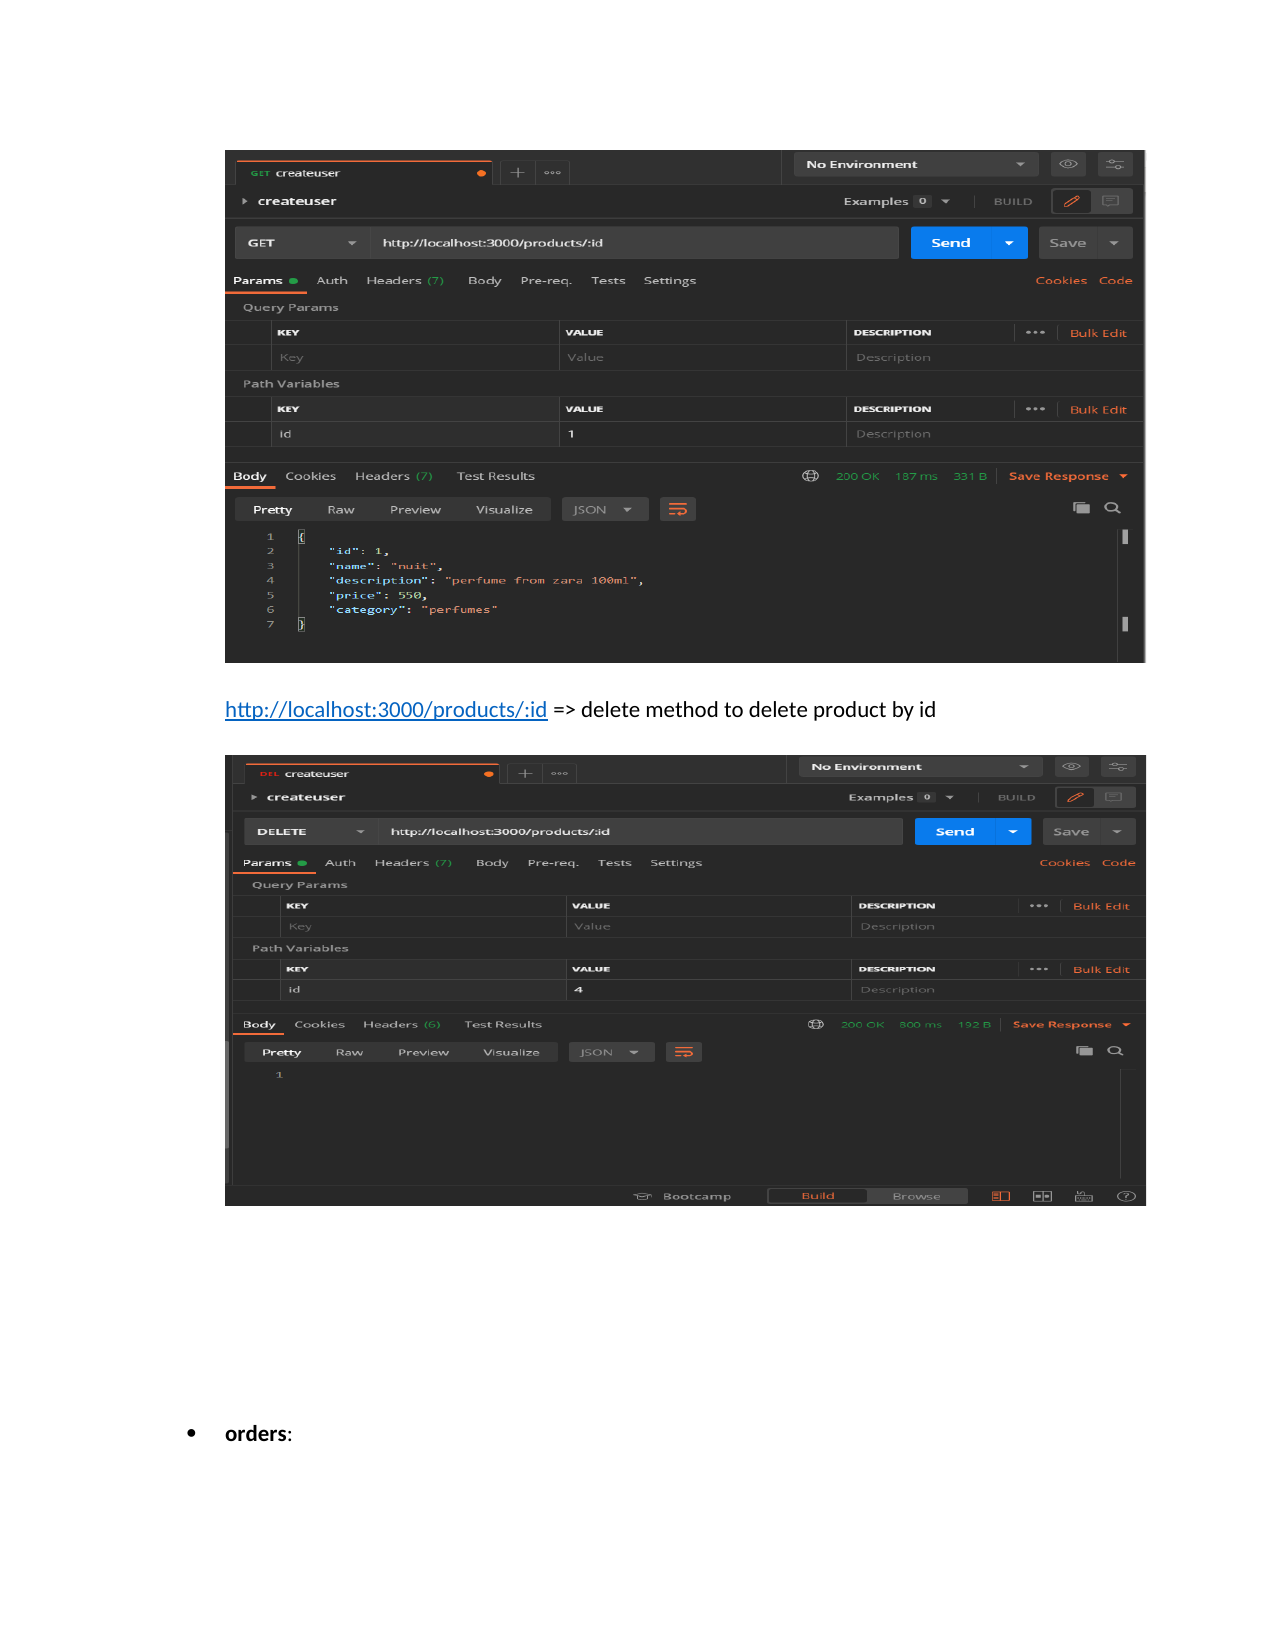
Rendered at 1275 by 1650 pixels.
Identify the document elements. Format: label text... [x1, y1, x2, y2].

picture [225, 755, 1147, 1206]
list http://localhost:3000/products/:id => delete method to delete product by id [225, 695, 1125, 723]
list orders: [187, 1419, 1125, 1447]
picture [225, 150, 1147, 663]
